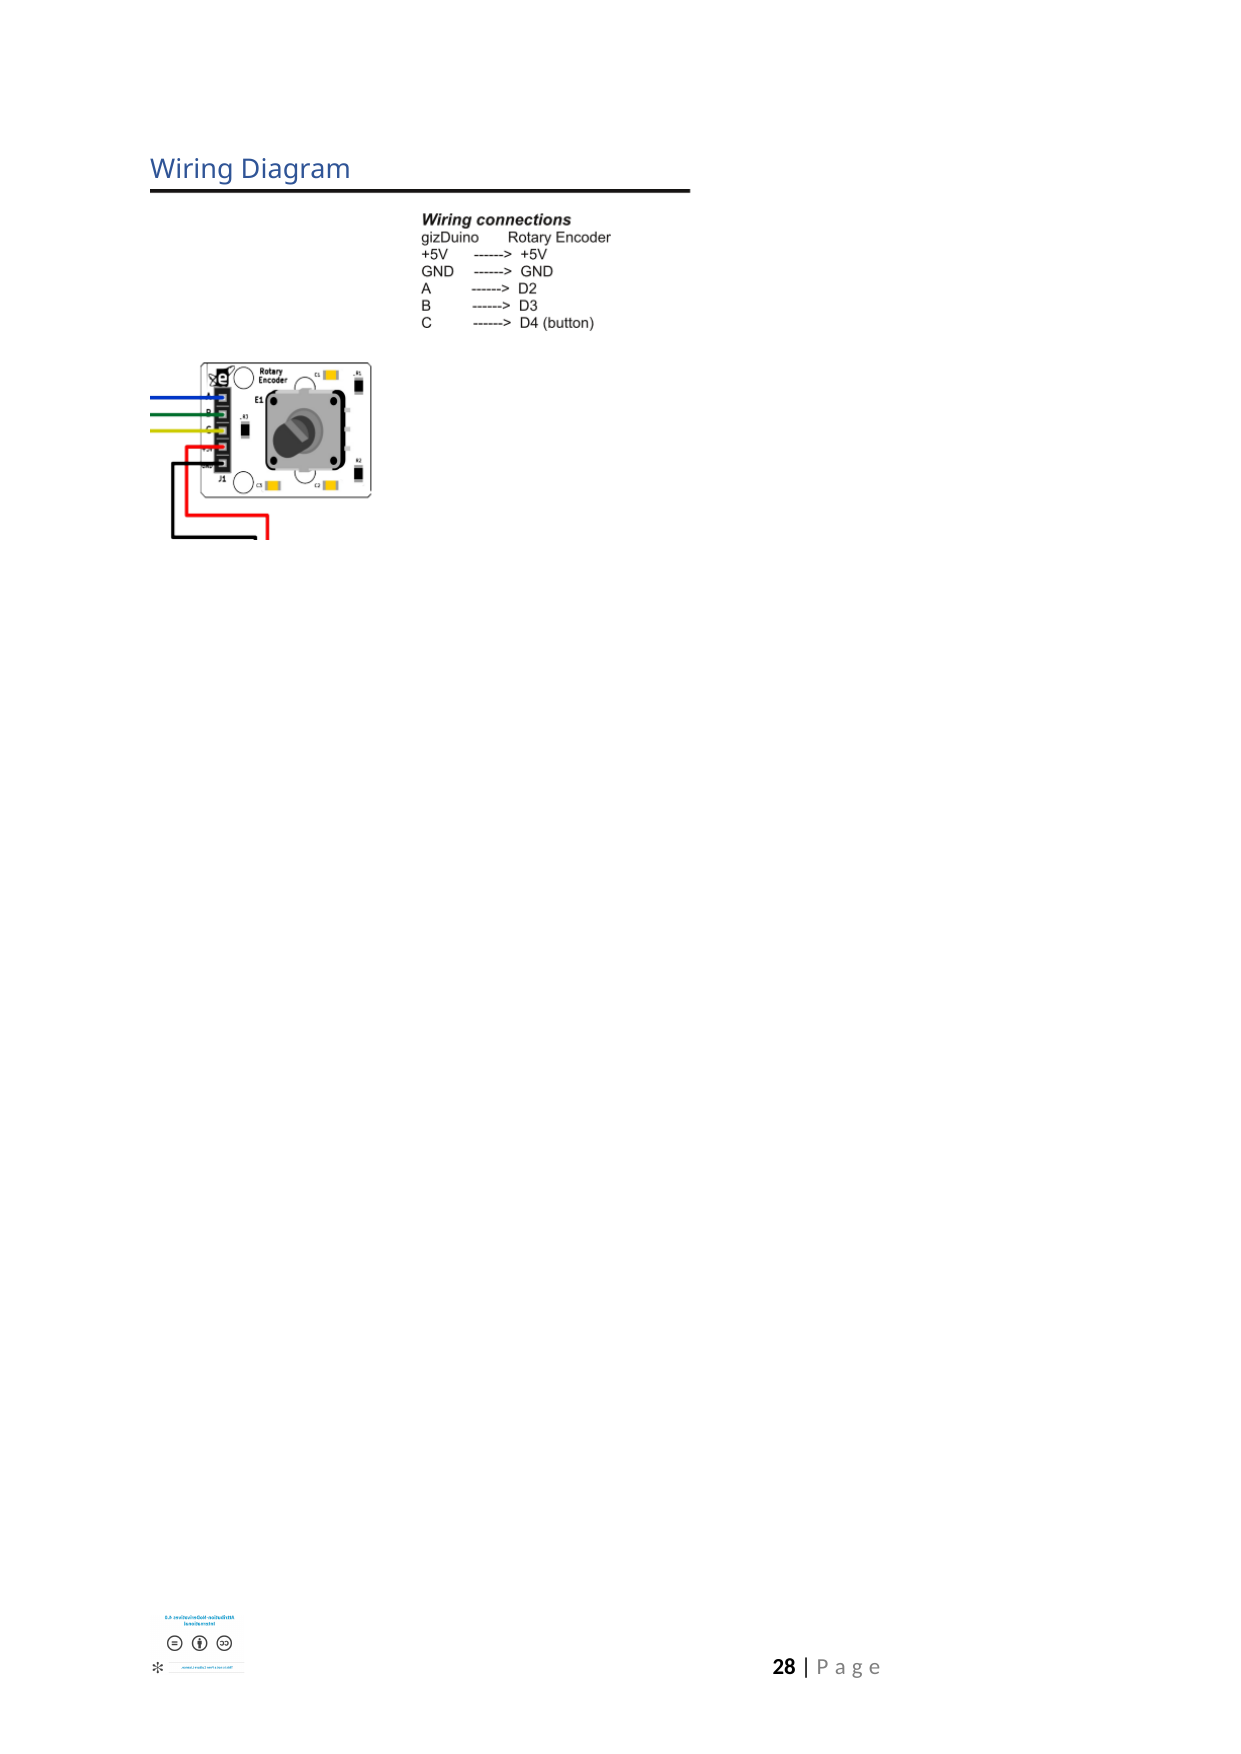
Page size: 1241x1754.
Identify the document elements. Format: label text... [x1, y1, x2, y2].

subtitle Wiring Diagram [150, 150, 1090, 187]
picture [150, 189, 708, 540]
picture [150, 1615, 245, 1675]
